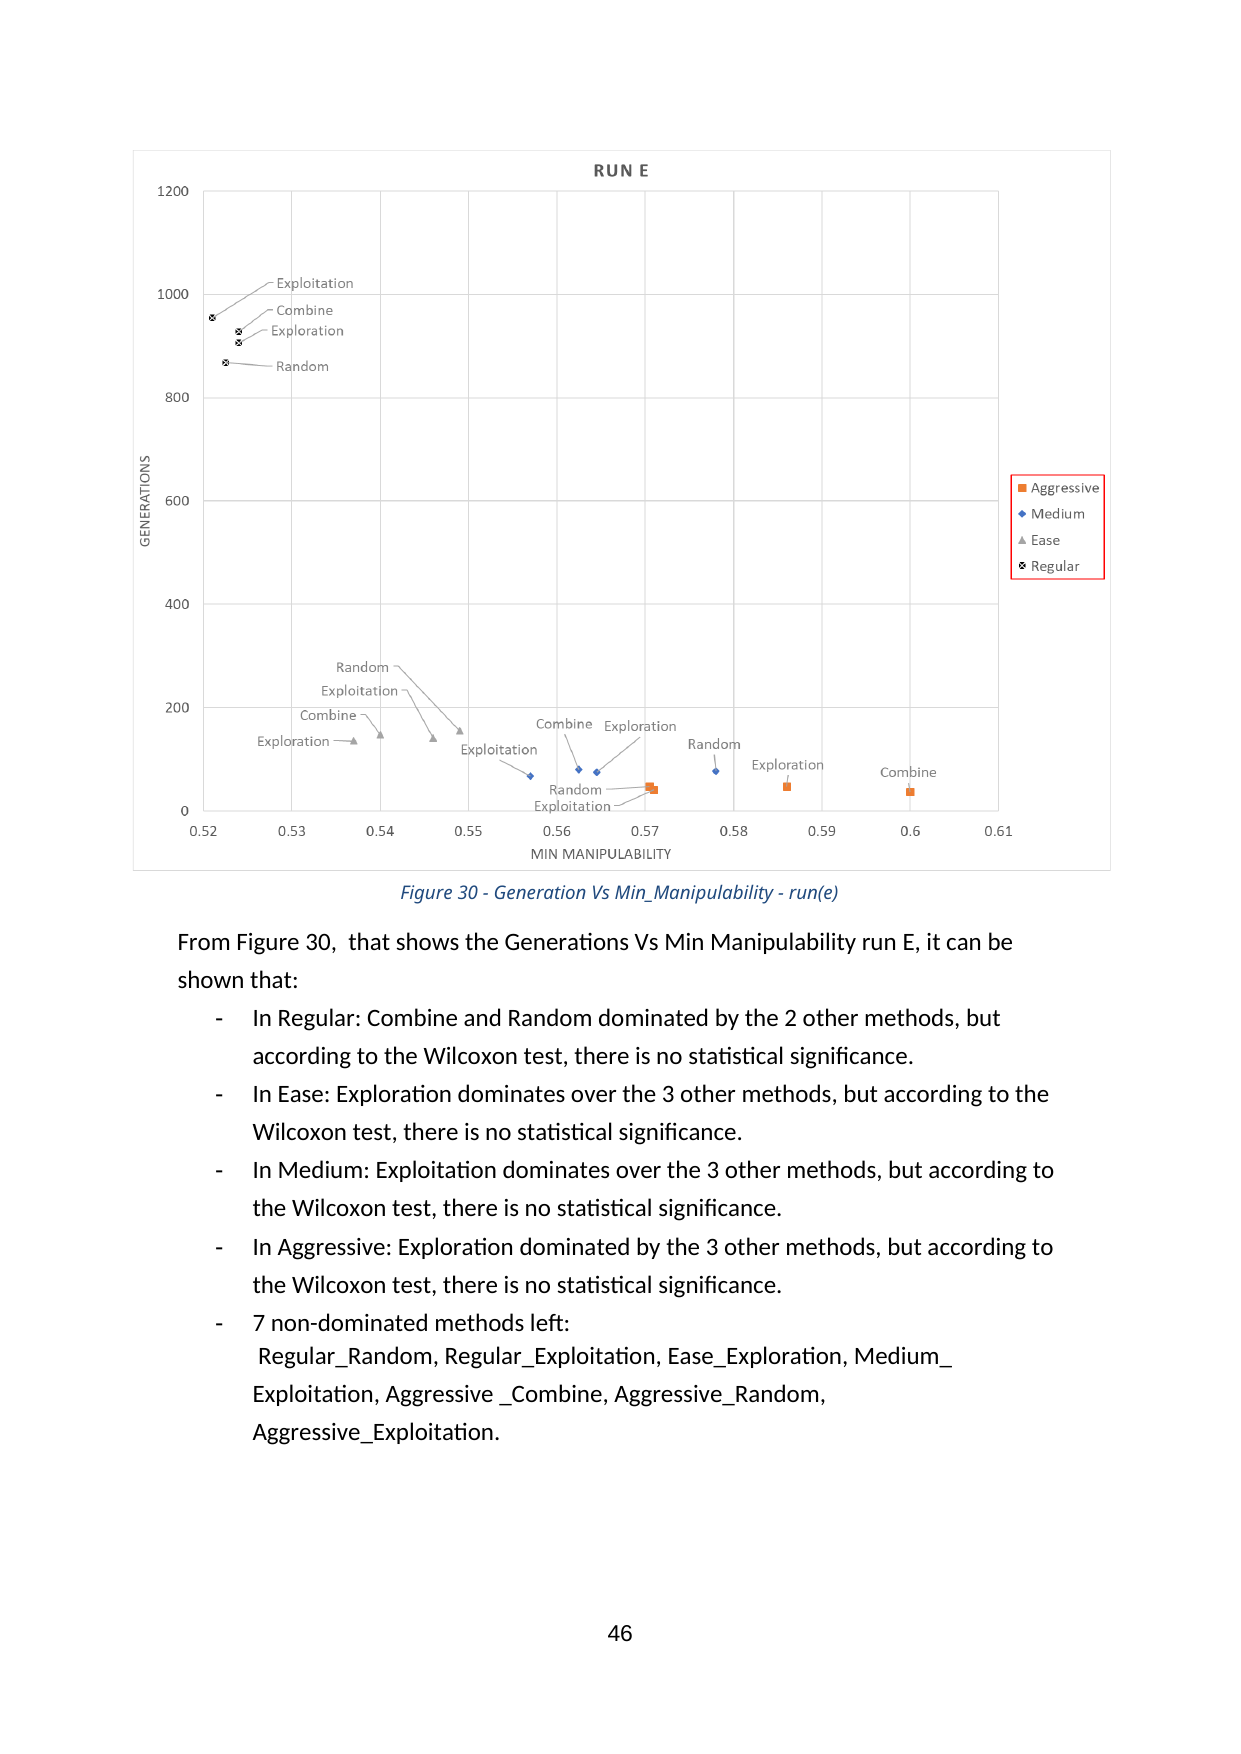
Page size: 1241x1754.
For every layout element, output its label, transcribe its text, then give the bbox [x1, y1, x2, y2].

list 7 non-dominated methods left: [215, 1307, 1063, 1337]
list In Medium: Exploitation dominates over the 3 other methods, but according to the Wilcoxon test, there is no statistical significance. [215, 1154, 1063, 1223]
list In Regular: Combine and Random dominated by the 2 other methods, but according to the Wilcoxon test, there is no statistical significance. [215, 1002, 1063, 1071]
text Figure 30 - Generation Vs Min_Manipulability - run(e) [177, 879, 1063, 905]
text From Figure 30, that shows the Generations Vs Min Manipulability run E, it can be shown that: [177, 926, 1063, 994]
list In Aggressive: Exploration dominated by the 3 other methods, but according to the Wilcoxon test, there is no statistical significance. [215, 1231, 1063, 1299]
list In Ease: Exploration dominates over the 3 other methods, but according to the Wilcoxon test, there is no statistical significance. [215, 1078, 1063, 1147]
list Regular_Random, Regular_Exploitation, Ease_Exploration, Medium_ Exploitation, Aggressive _Combine, Aggressive_Random, Aggressive_Exploitation. [252, 1340, 1063, 1447]
picture [132, 150, 1111, 871]
